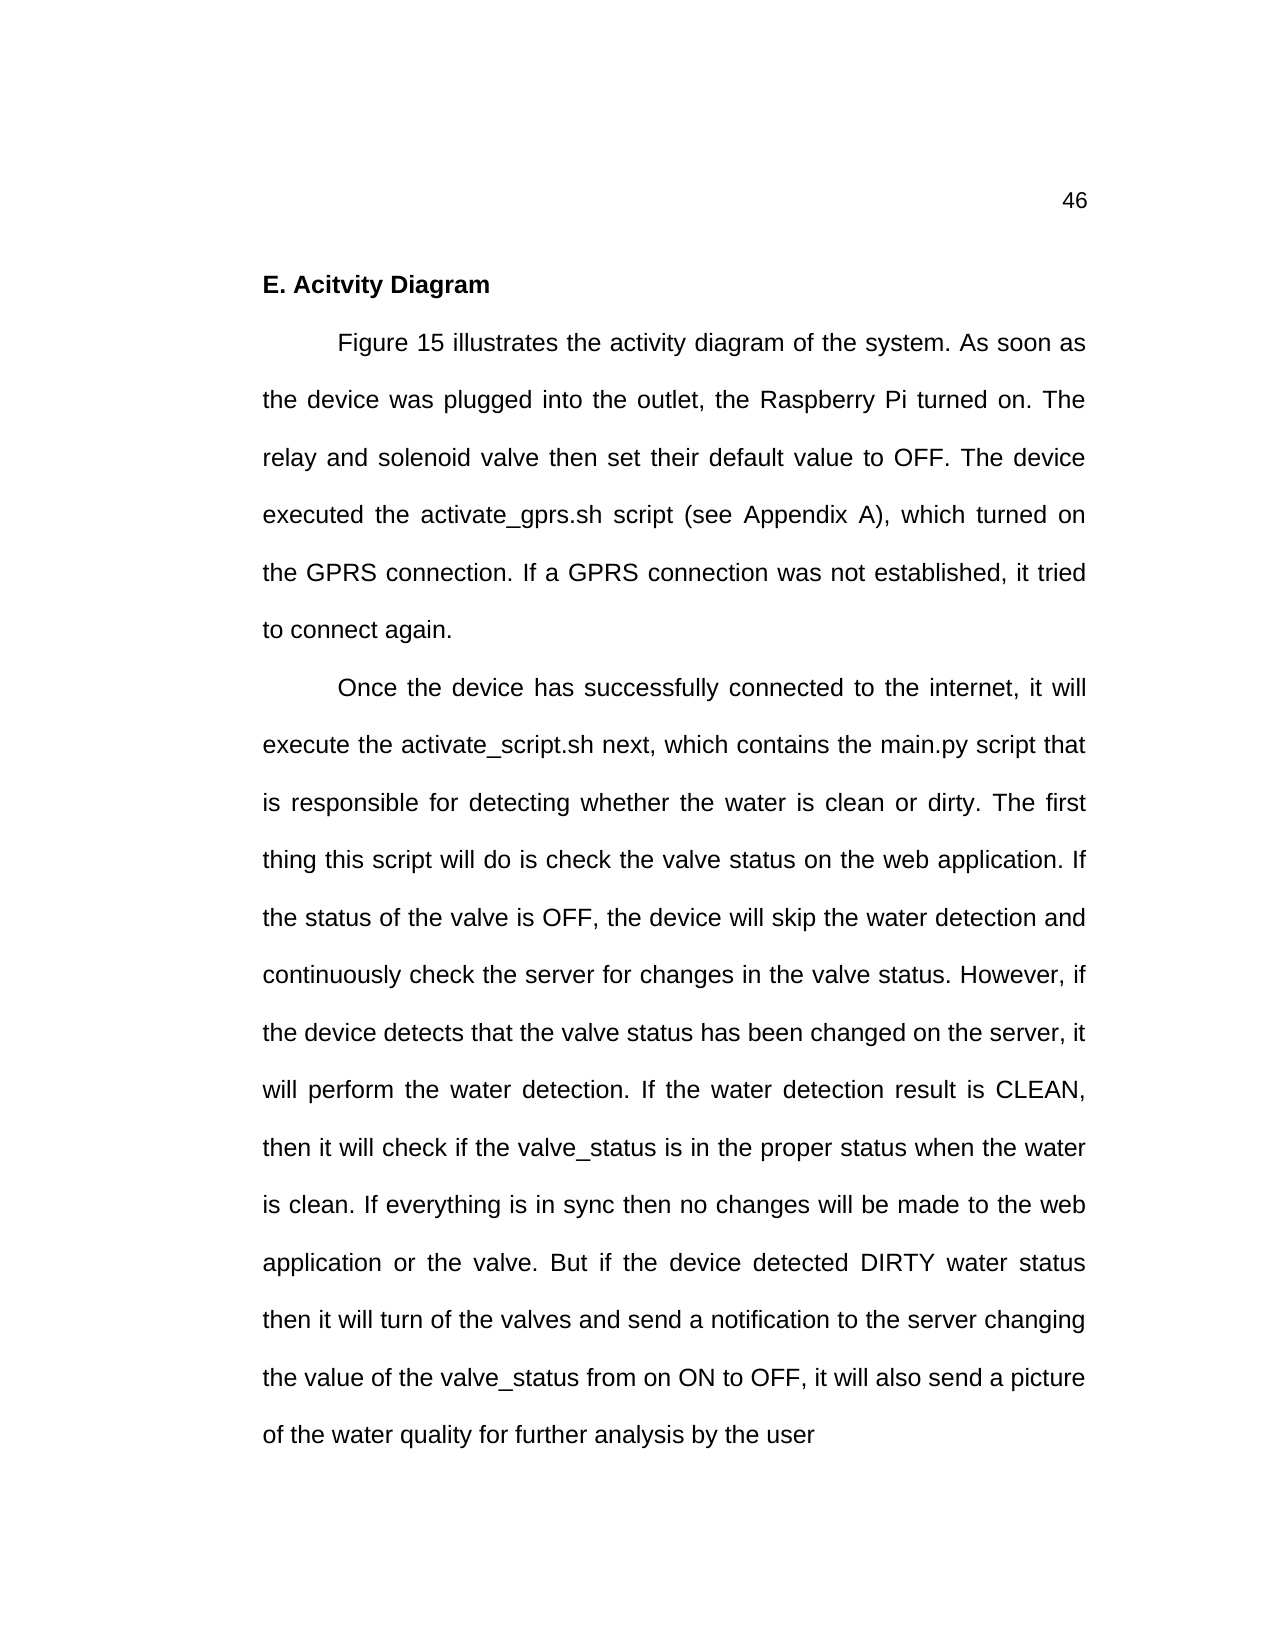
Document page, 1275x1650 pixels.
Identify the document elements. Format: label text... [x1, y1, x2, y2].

text E. Acitvity Diagram [262, 270, 1087, 299]
text Figure 15 illustrates the activity diagram of the system. As soon as the device was plugged into the outlet, the Raspberry Pi turned on. The relay and solenoid valve then set their default value to OFF. The device executed the activate_gprs.sh script (see Appendix A), which turned on the GPRS connection. If a GPRS connection was not established, it tried to connect again. [262, 327, 1087, 644]
text Once the device has successfully connected to the internet, it will execute the activate_script.sh next, which contains the main.py script that is responsible for detecting whether the water is clean or dirty. The first thing this script will do is check the valve status on the web application. If the status of the valve is OFF, the device will skip the water detection and continuously check the server for changes in the valve status. However, if the device detects that the valve status has been changed on the server, it will perform the water detection. If the water detection result is CLEAN, then it will check if the valve_status is in the proper status when the water is clean. If everything is in sync then no changes will be made to the web application or the valve. But if the device detected DIRTY water status then it will turn of the valves and send a notification to the server changing the value of the valve_status from on ON to OFF, it will also send a picture of the water quality for further analysis by the user [262, 672, 1087, 1449]
